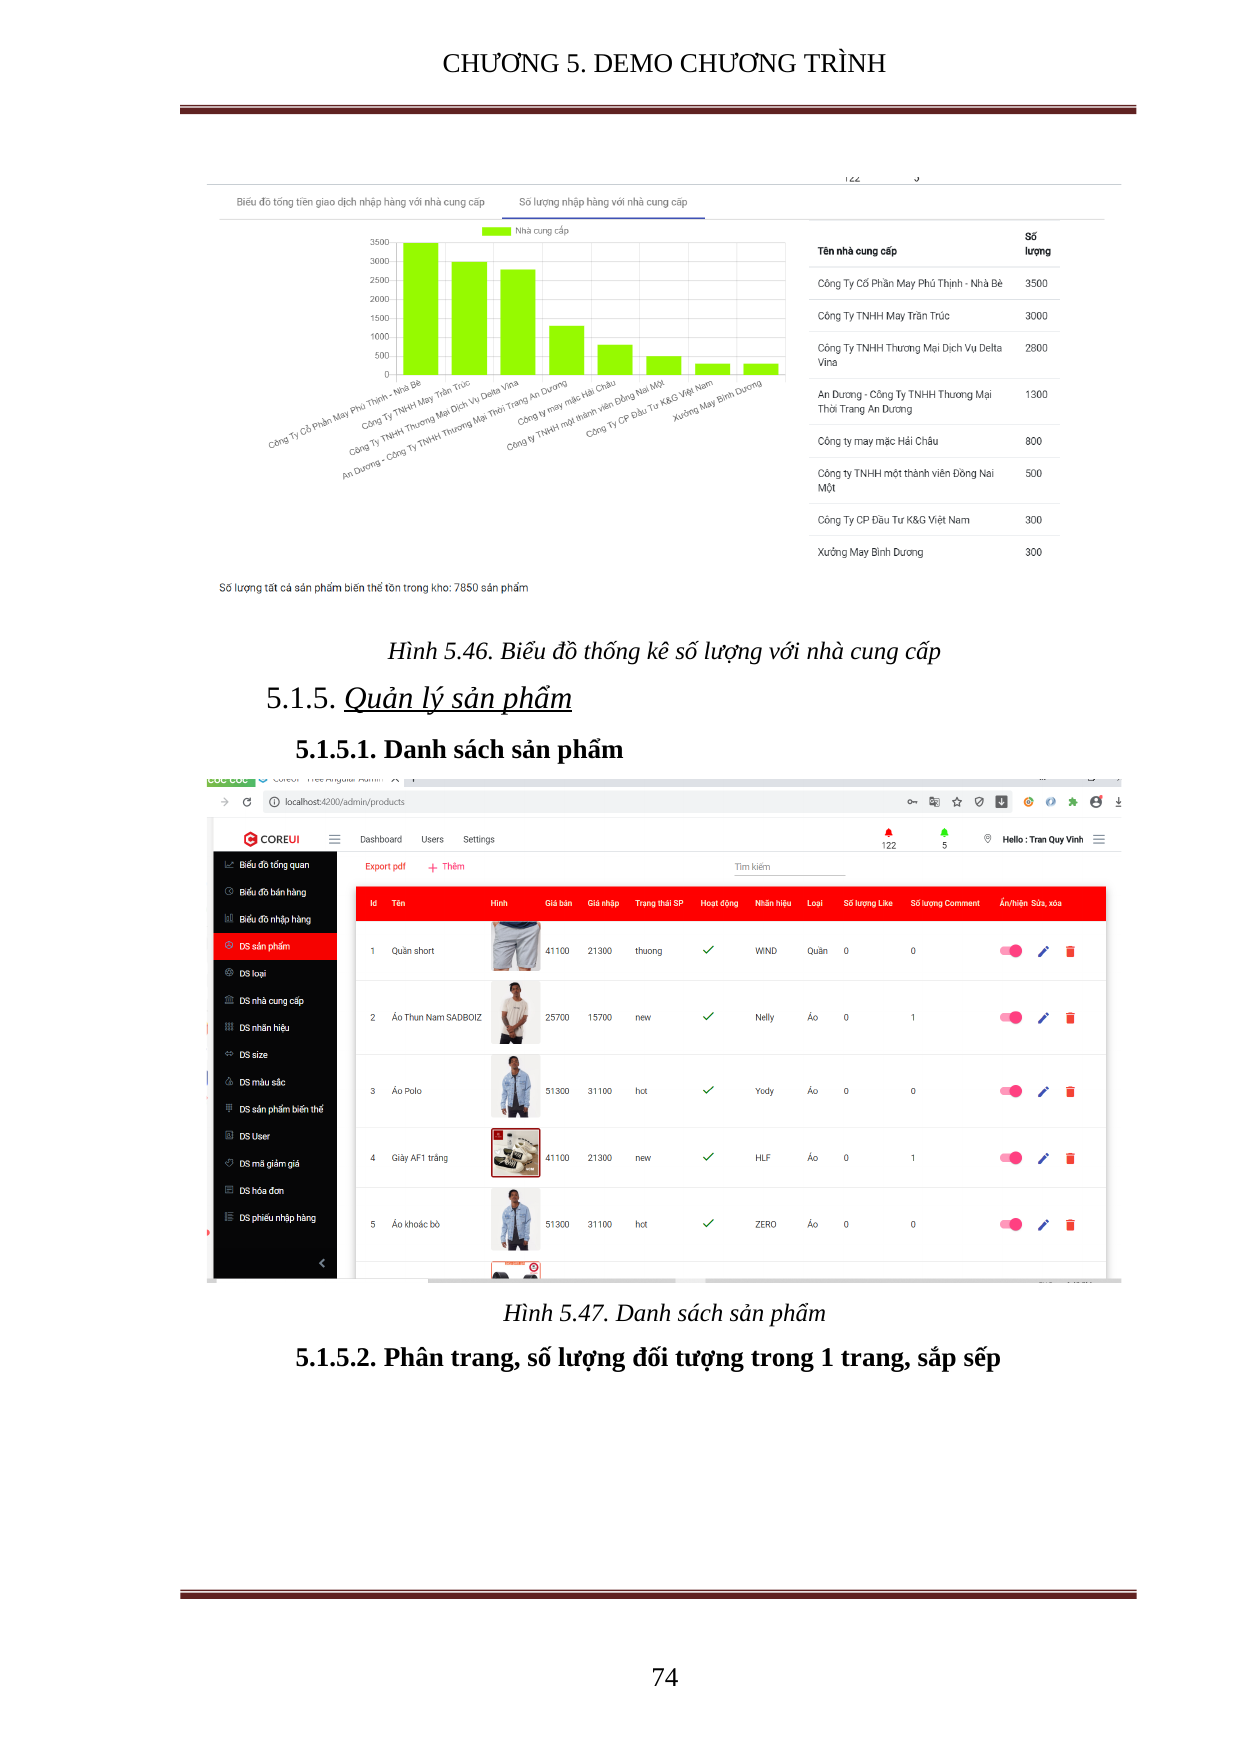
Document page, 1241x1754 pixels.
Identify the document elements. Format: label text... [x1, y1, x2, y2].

subtitle Phân trang, số lượng đối tượng trong 1 trang, sắp sếp [207, 1341, 1122, 1373]
picture [206, 779, 1122, 1283]
subtitle Quản lý sản phẩm [207, 679, 1122, 715]
subtitle Danh sách sản phẩm [207, 733, 1122, 764]
picture [206, 177, 1122, 621]
